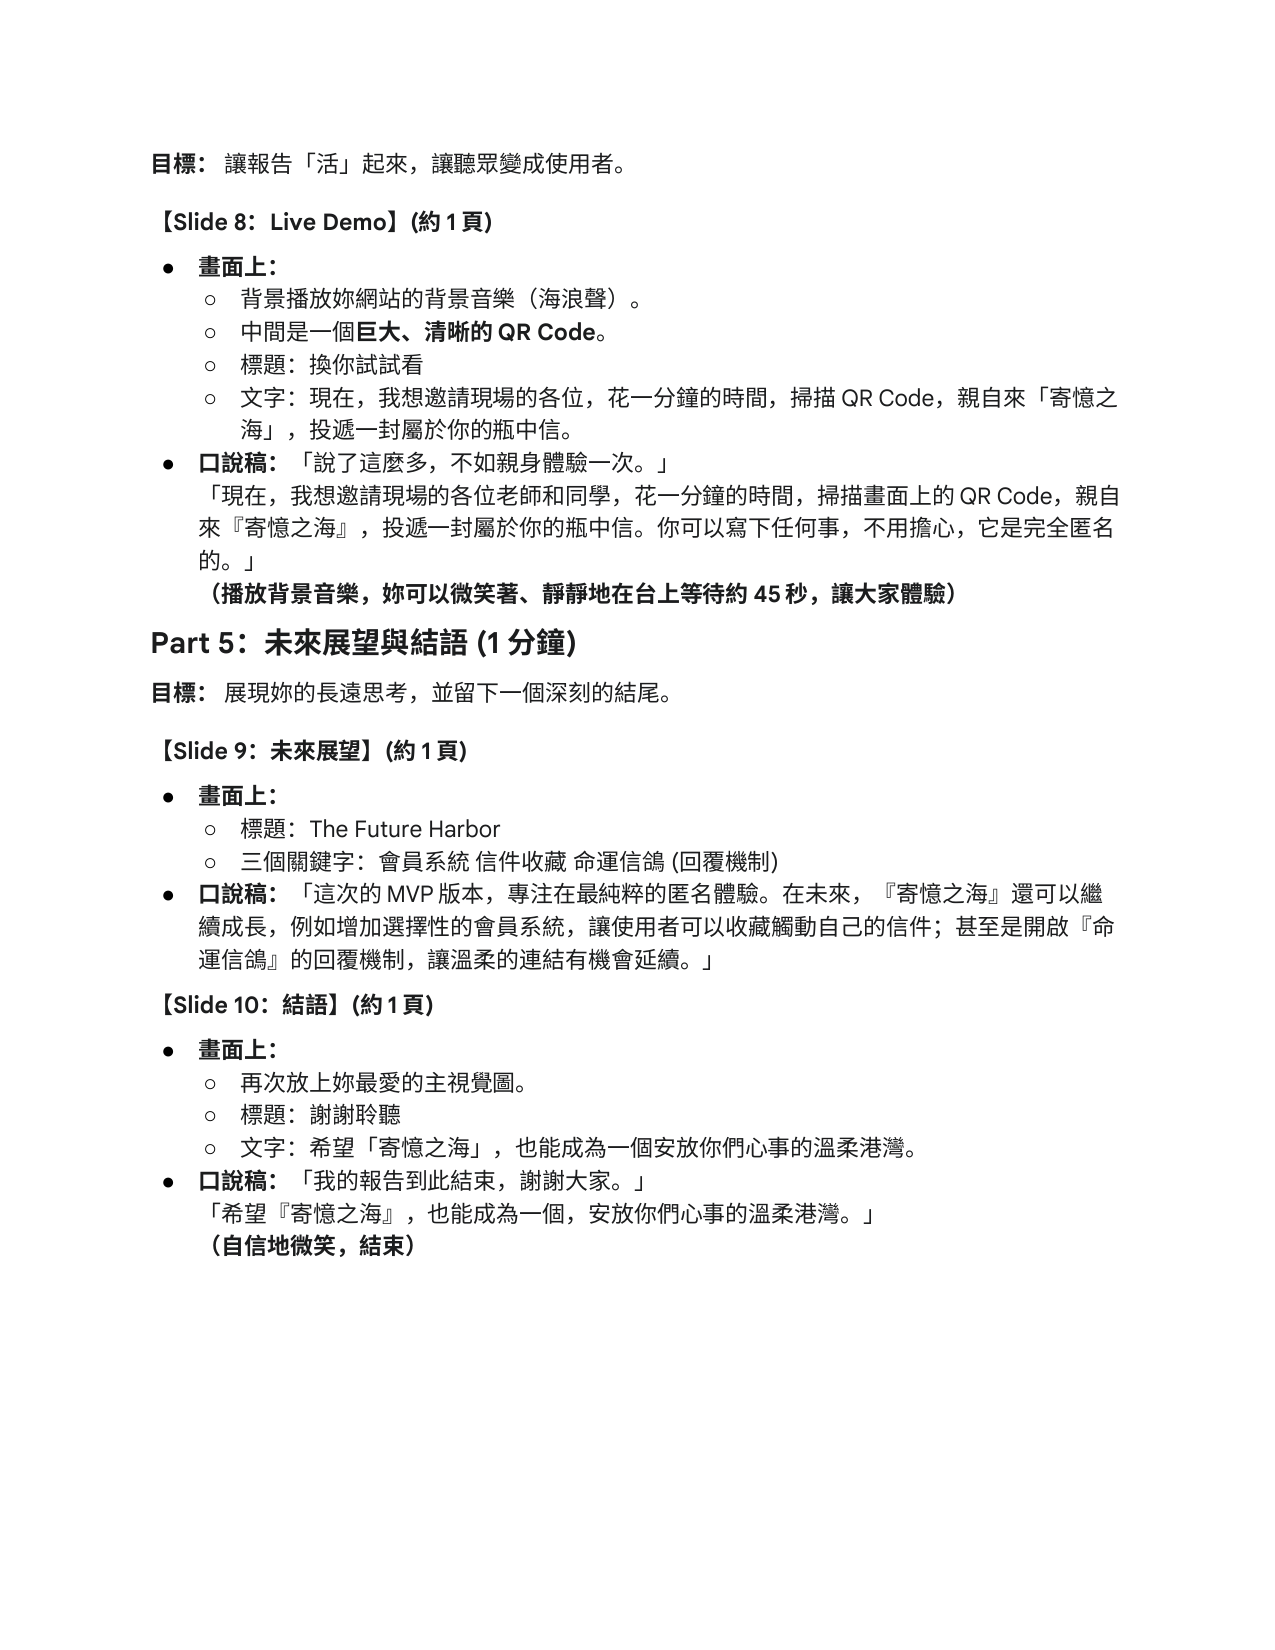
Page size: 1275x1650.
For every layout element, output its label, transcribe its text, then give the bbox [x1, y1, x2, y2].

list 文字：現在，我想邀請現場的各位，花一分鐘的時間，掃描QR Code，親自來「寄憶之海」，投遞一封屬於你的瓶中信。 [203, 384, 1125, 445]
text 【Slide 8：Live Demo】(約1頁) [150, 208, 1125, 236]
subtitle Part 5：未來展望與結語 (1 分鐘) [150, 625, 1125, 662]
text 目標： 讓報告「活」起來，讓聽眾變成使用者。 [150, 150, 1125, 179]
list 標題：換你試試看 [203, 351, 1125, 380]
list 口說稿：「我的報告到此結束，謝謝大家。」 「希望『寄憶之海』，也能成為一個，安放你們心事的溫柔港灣。」 （自信地微笑，結束） [161, 1167, 1125, 1261]
list 背景播放妳網站的背景音樂（海浪聲）。 [203, 286, 1125, 314]
list 三個關鍵字：會員系統 信件收藏 命運信鴿 (回覆機制) [203, 848, 1125, 876]
list 口說稿：「說了這麼多，不如親身體驗一次。」 「現在，我想邀請現場的各位老師和同學，花一分鐘的時間，掃描畫面上的QR Code，親自來『寄憶之海』，投遞一封屬於你的瓶中信。你可以寫下任何事，不用擔心，它是完全匿名的。」 （播放背景音樂，妳可以微笑著、靜靜地在台上等待約45秒，讓大家體驗） [161, 449, 1125, 609]
list 標題：謝謝聆聽 [203, 1102, 1125, 1130]
text 目標： 展現妳的長遠思考，並留下一個深刻的結尾。 [150, 679, 1125, 708]
list 畫面上： [161, 253, 1125, 282]
list 畫面上： [161, 1036, 1125, 1065]
list 標題：The Future Harbor [203, 815, 1125, 844]
list 中間是一個巨大、清晰的QR Code。 [203, 318, 1125, 347]
list 口說稿：「這次的MVP版本，專注在最純粹的匿名體驗。在未來，『寄憶之海』還可以繼續成長，例如增加選擇性的會員系統，讓使用者可以收藏觸動自己的信件；甚至是開啟『命運信鴿』的回覆機制，讓溫柔的連結有機會延續。」 [161, 880, 1125, 974]
text 【Slide 9：未來展望】(約1頁) [150, 737, 1125, 766]
list 畫面上： [161, 782, 1125, 811]
text 【Slide 10：結語】(約1頁) [150, 991, 1125, 1020]
list 再次放上妳最愛的主視覺圖。 [203, 1069, 1125, 1098]
list 文字：希望「寄憶之海」，也能成為一個安放你們心事的溫柔港灣。 [203, 1134, 1125, 1163]
